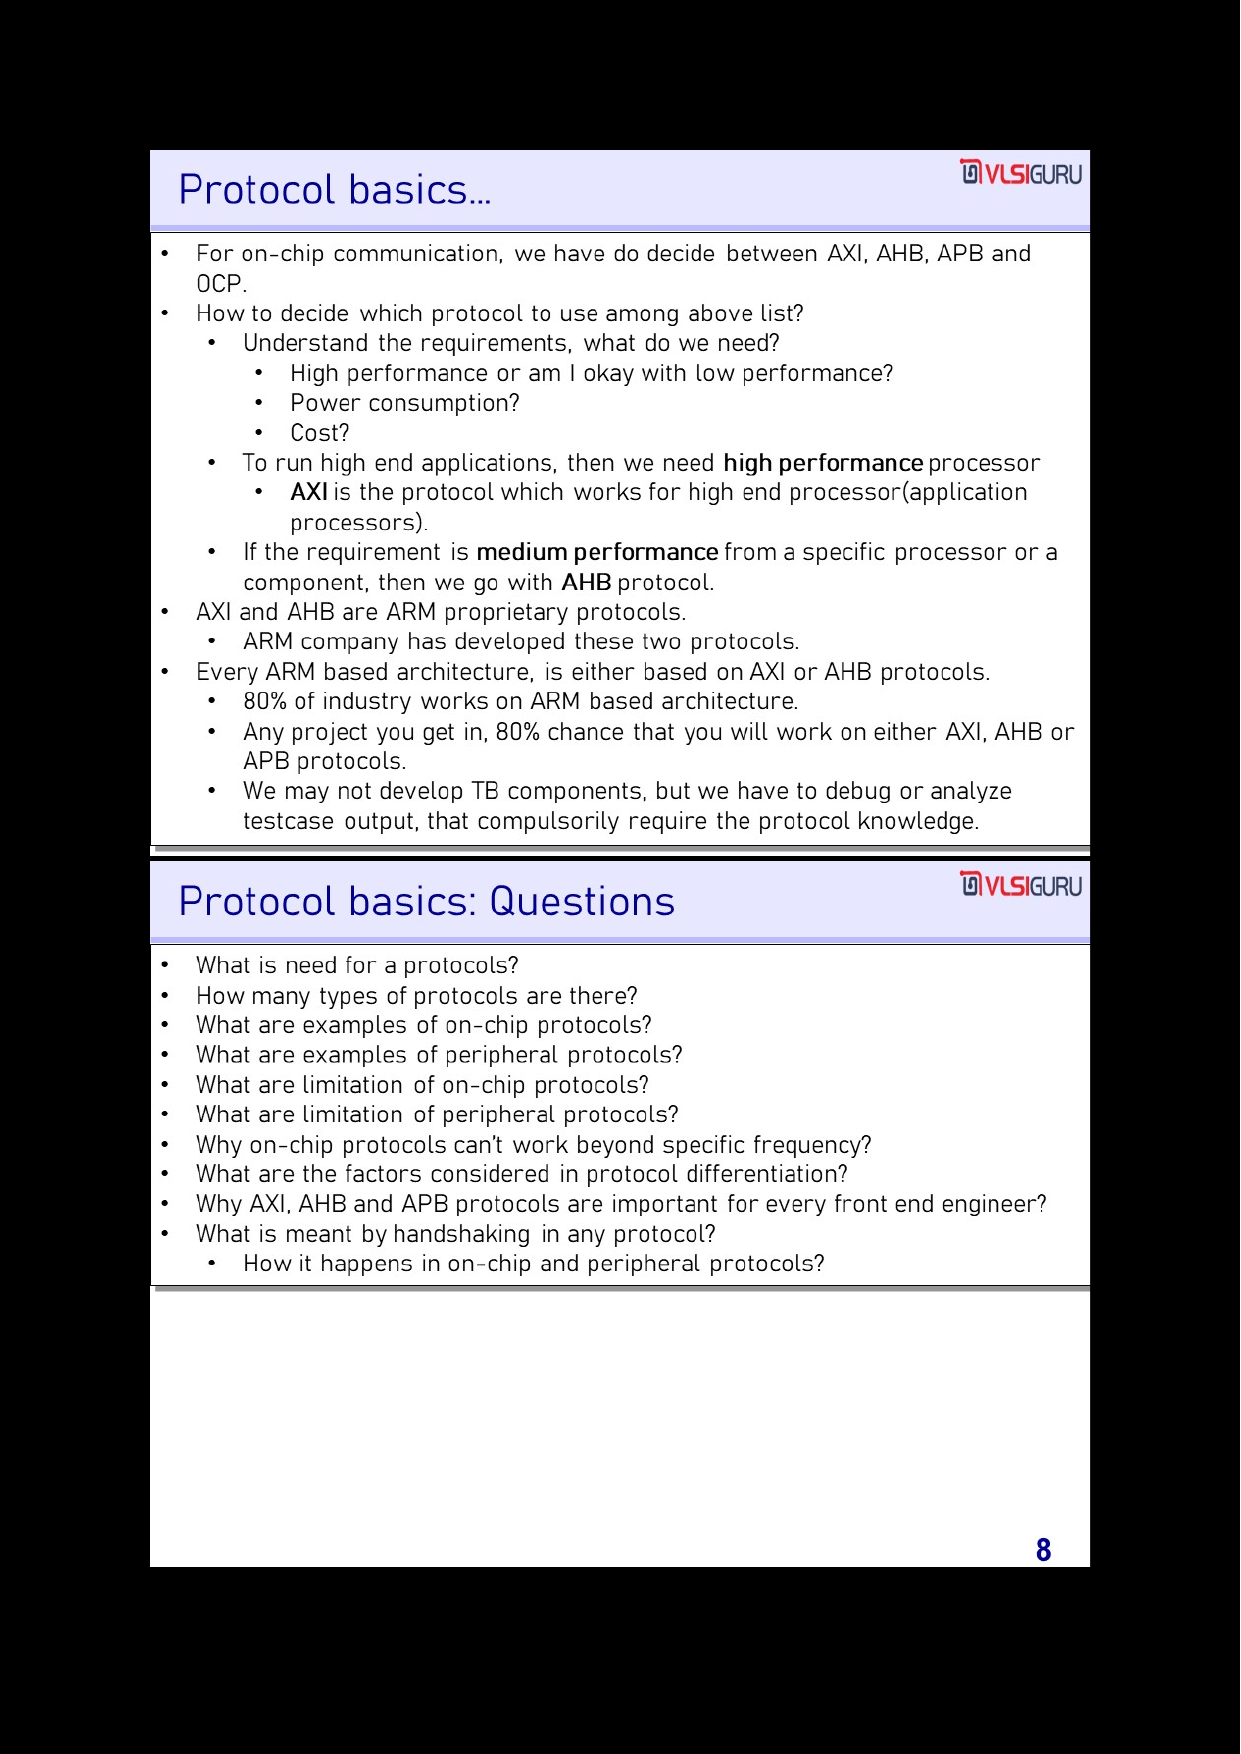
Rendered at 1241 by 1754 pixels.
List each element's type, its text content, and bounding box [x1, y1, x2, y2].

picture [150, 150, 1091, 856]
picture [150, 861, 1091, 1567]
